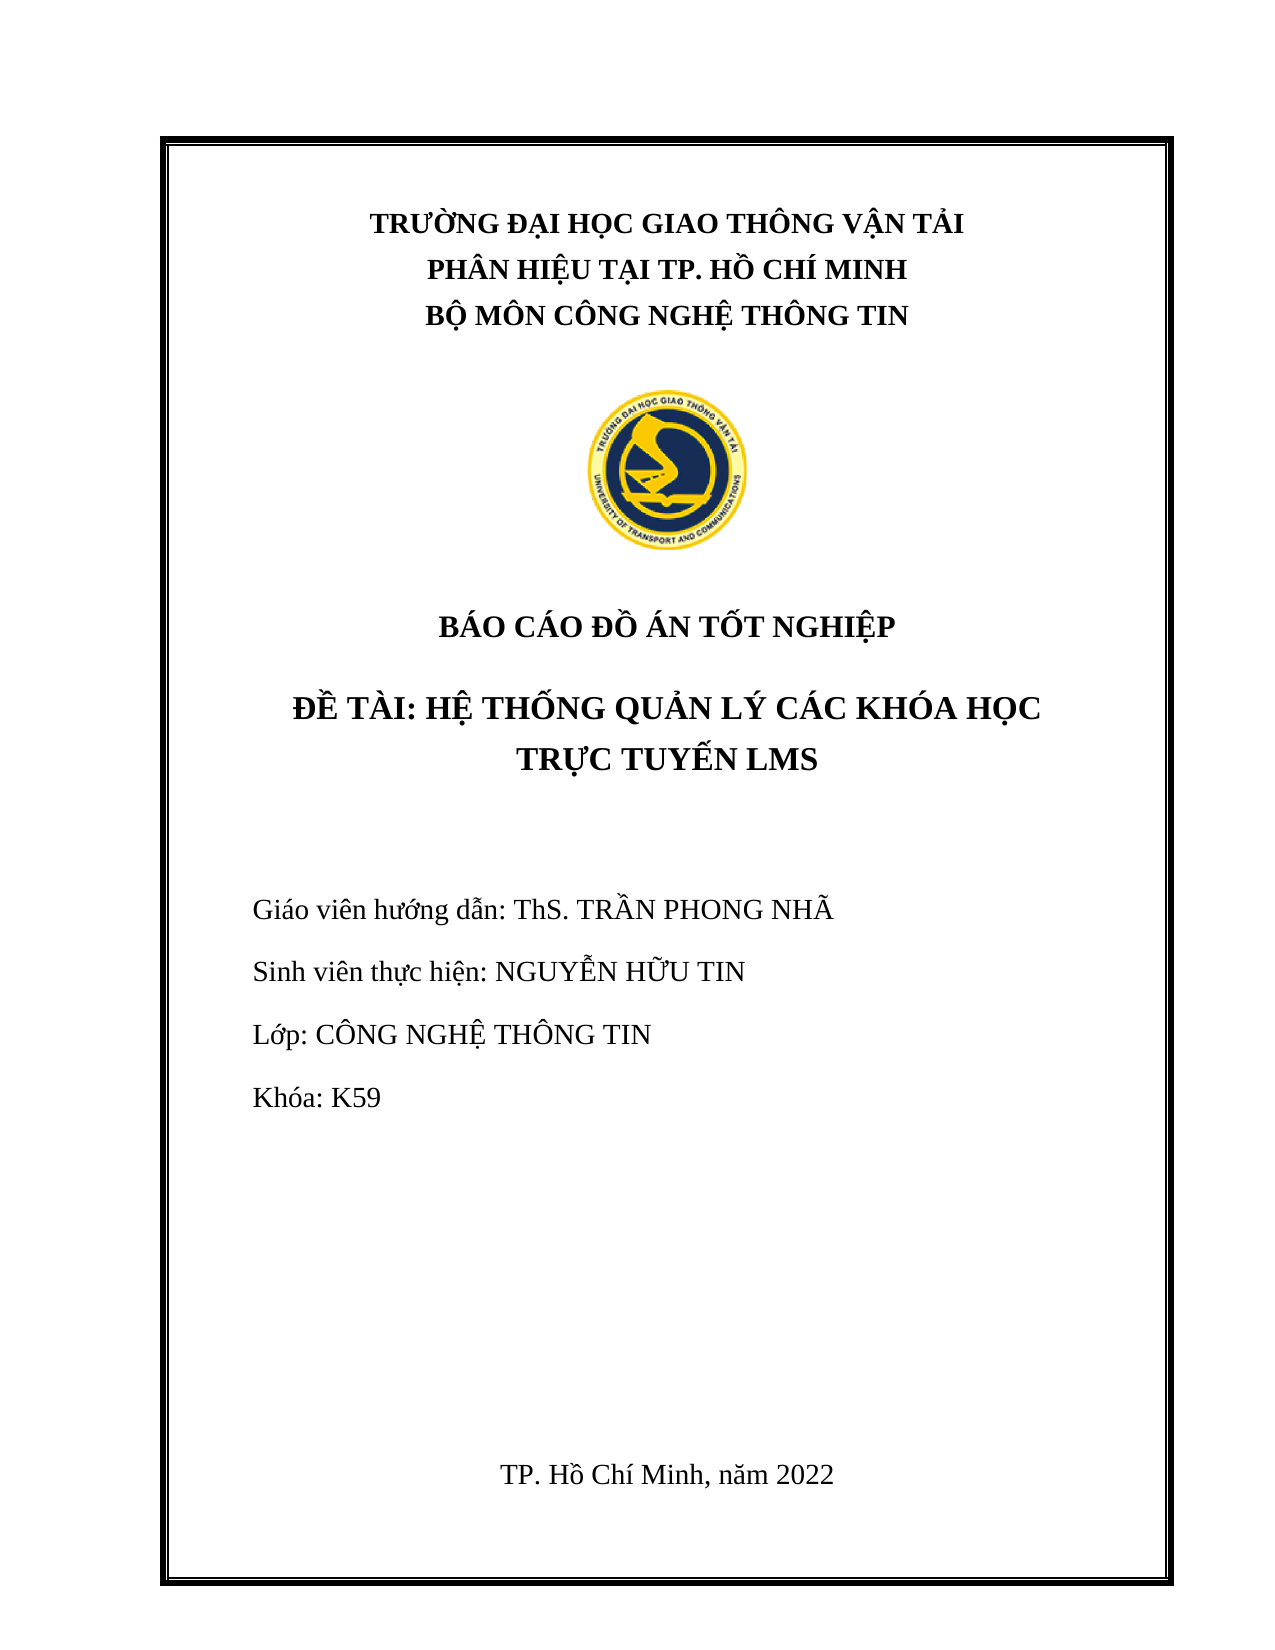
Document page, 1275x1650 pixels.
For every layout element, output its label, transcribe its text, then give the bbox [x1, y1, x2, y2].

picture [587, 390, 747, 550]
text Sinh viên thực hiện: NGUYỄN HỮU TIN [252, 954, 1157, 988]
text TRỰC TUYẾN LMS [177, 739, 1157, 778]
text Giáo viên hướng dẫn: ThS. TRẦN PHONG NHÃ [252, 892, 1157, 925]
text Khóa: K59 [252, 1080, 1157, 1114]
text BỘ MÔN CÔNG NGHỆ THÔNG TIN [177, 298, 1157, 332]
text PHÂN HIỆU TẠI TP. HỒ CHÍ MINH [177, 252, 1157, 286]
text BÁO CÁO ĐỒ ÁN TỐT NGHIỆP [177, 608, 1157, 644]
text Lớp: CÔNG NGHỆ THÔNG TIN [252, 1017, 1157, 1051]
text ĐỀ TÀI: HỆ THỐNG QUẢN LÝ CÁC KHÓA HỌC [177, 688, 1157, 727]
text TP. Hồ Chí Minh, năm 2022 [177, 1457, 1157, 1491]
text TRƯỜNG ĐẠI HỌC GIAO THÔNG VẬN TẢI [177, 206, 1157, 240]
